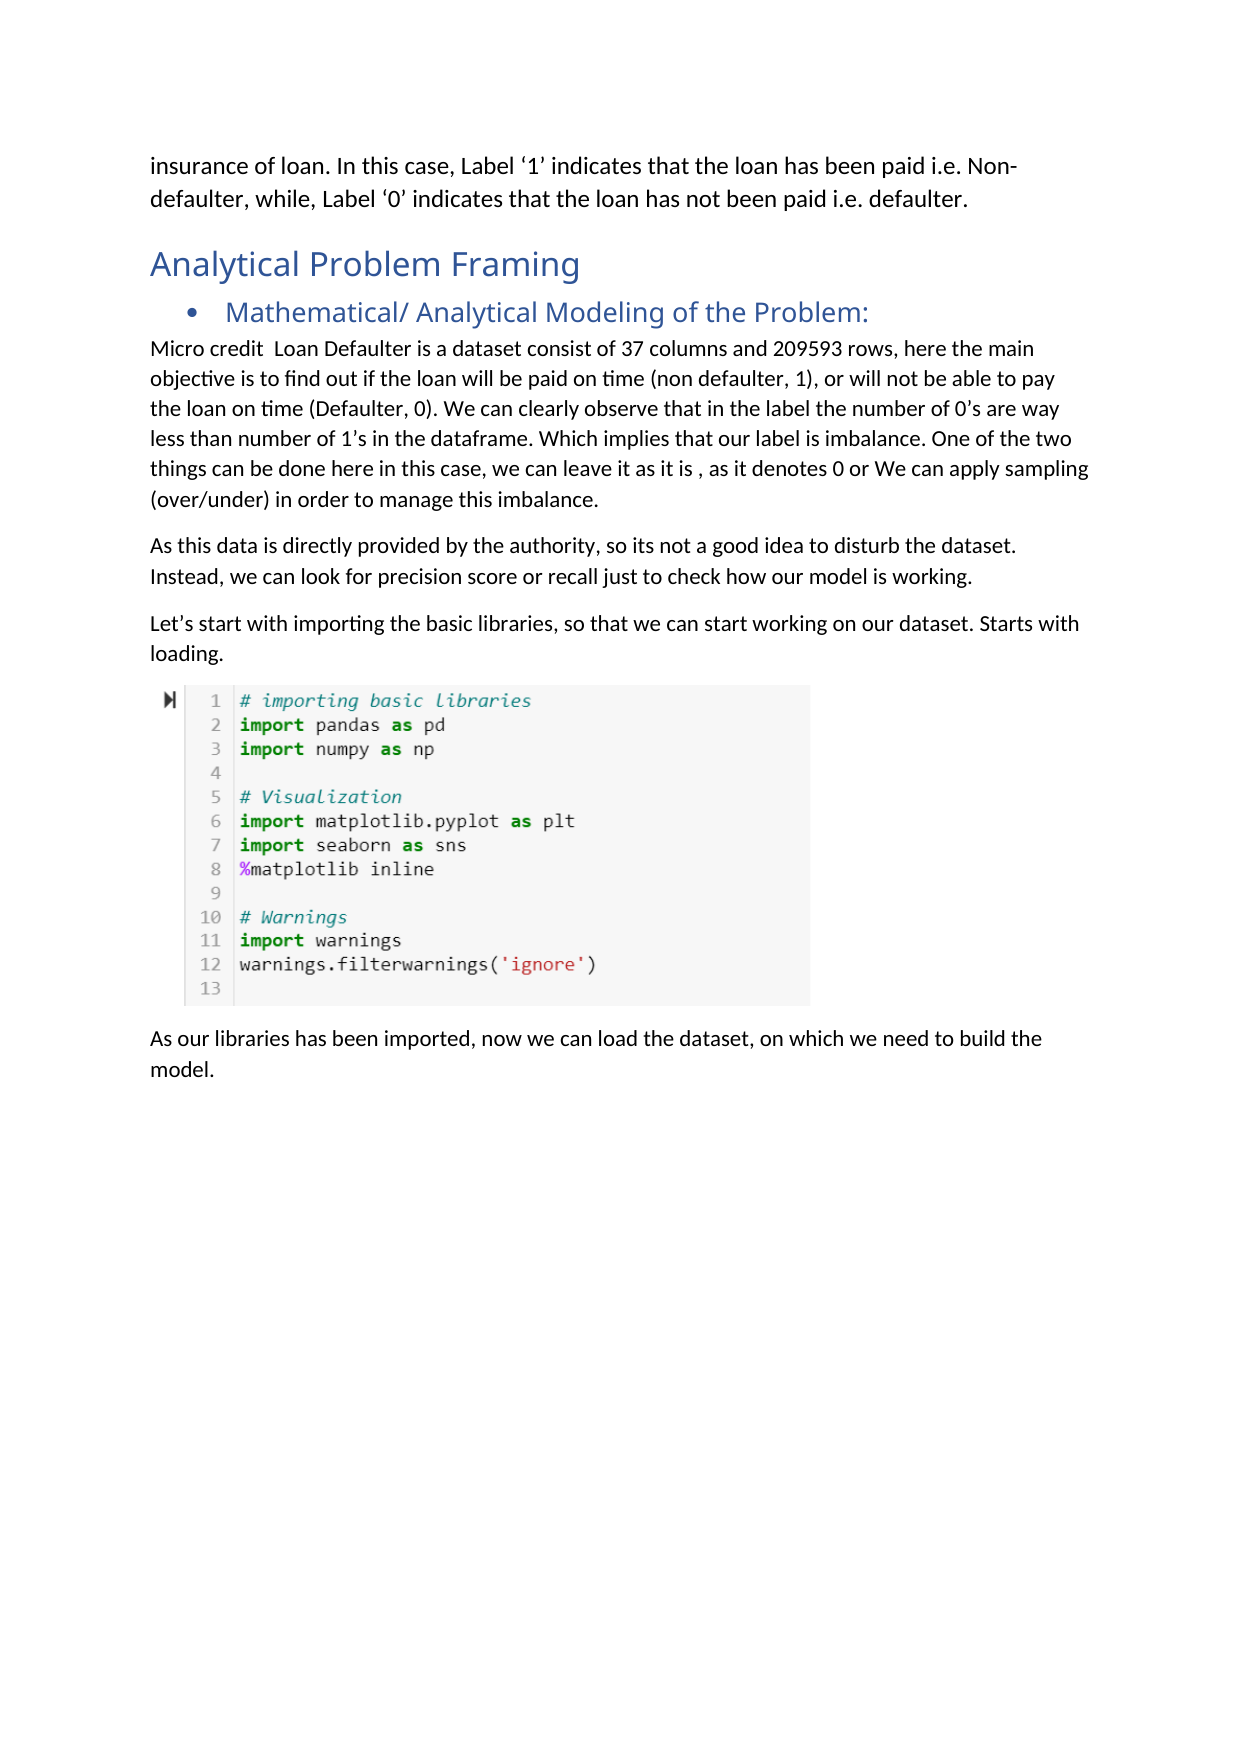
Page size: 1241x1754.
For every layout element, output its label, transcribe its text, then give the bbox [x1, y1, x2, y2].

text As this data is directly provided by the authority, so its not a good idea to disturb the dataset. Instead, we can look for precision score or recall just to check how our model is working. [150, 532, 1090, 590]
picture [150, 685, 811, 1006]
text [150, 150, 1090, 213]
text Micro credit Loan Defaulter is a dataset consist of 37 columns and 209593 rows, here the main objective is to find out if the loan will be paid on time (non defaulter, 1), or will not be able to pay the loan on time (Defaulter, 0). We can clearly observe that in the label the number of 0’s are way less than number of 1’s in the dataframe. Which implies that our label is imbalance. One of the two things can be done here in this case, we can leave it as it is , as it denotes 0 or We can apply sampling (over/under) in order to manage this imbalance. [150, 334, 1090, 513]
subtitle Analytical Problem Framing [150, 241, 1090, 286]
text Let’s start with importing the basic libraries, so that we can start working on our dataset. Starts with loading. [150, 609, 1090, 667]
text As our libraries has been imported, now we can load the dataset, on which we need to build the model. [150, 1024, 1090, 1083]
subtitle Mathematical/ Analytical Modeling of the Problem: [187, 294, 1090, 331]
